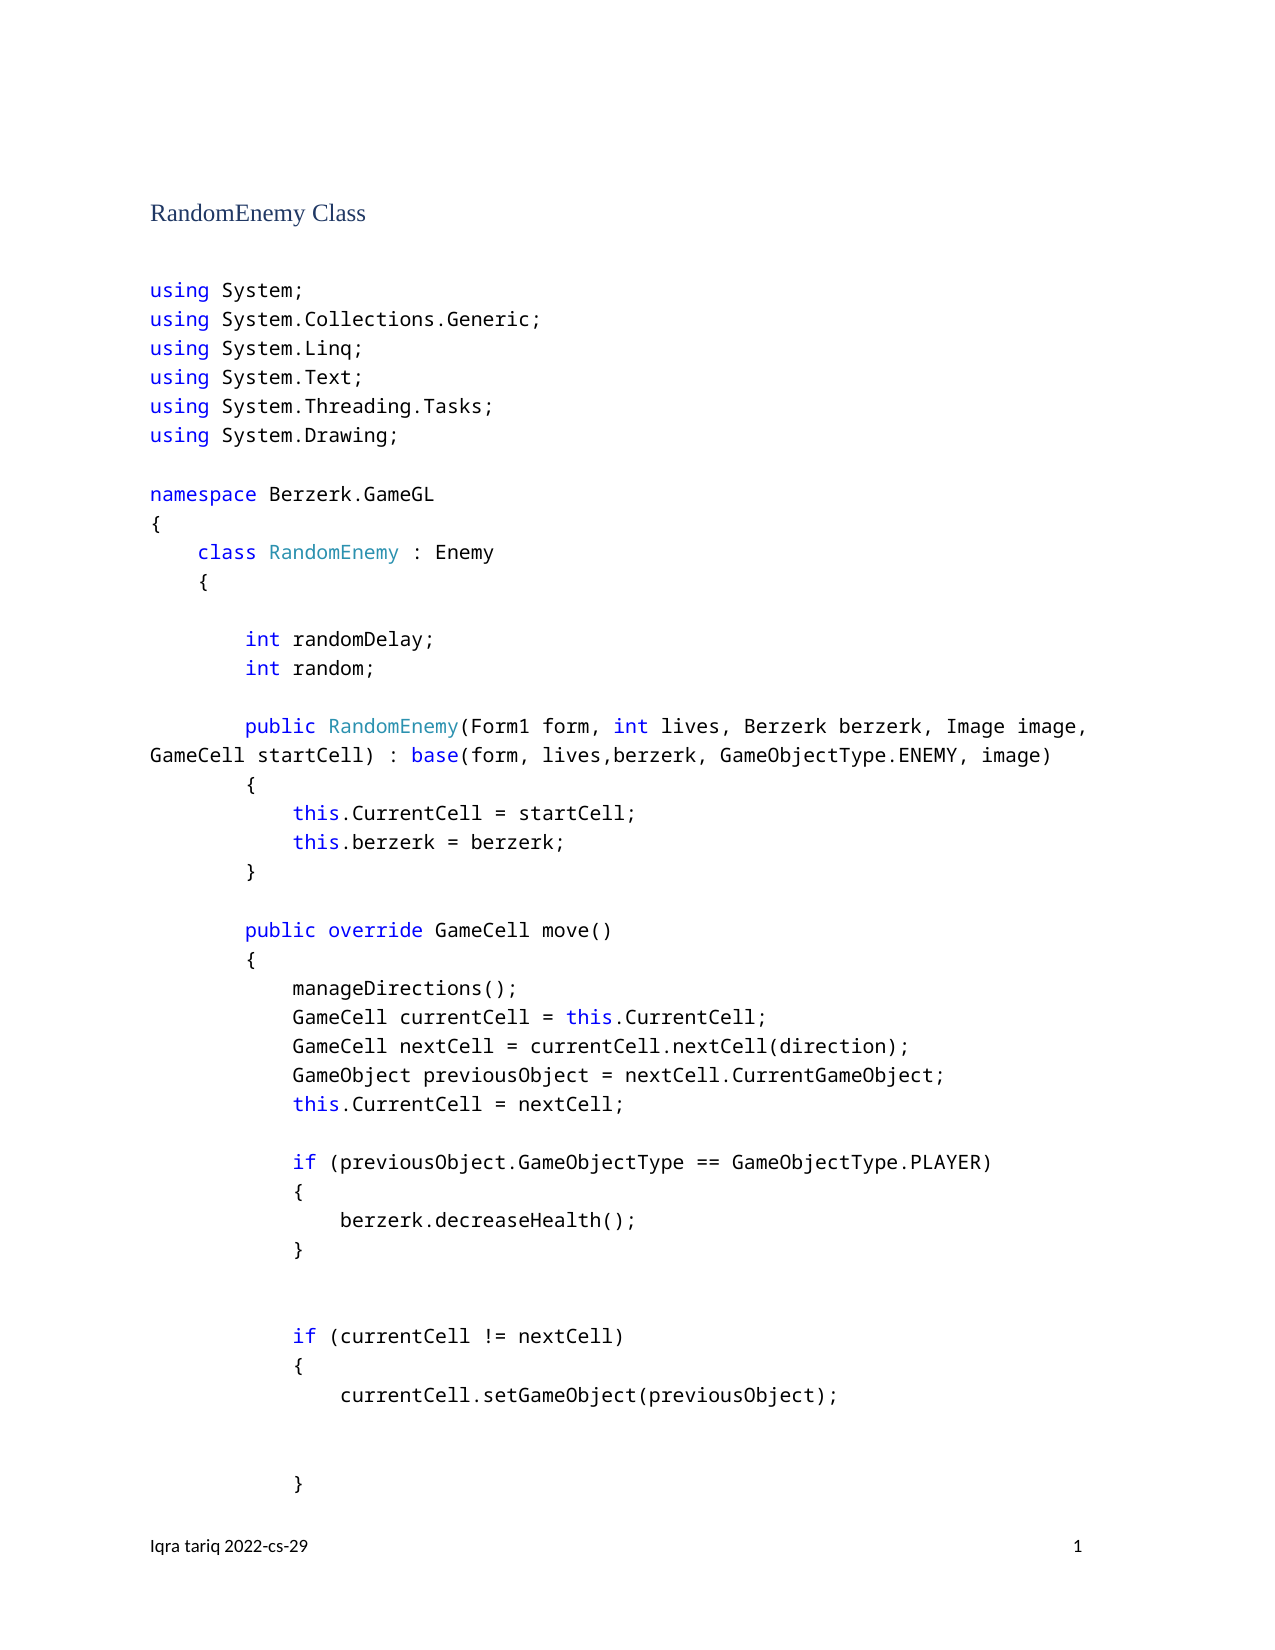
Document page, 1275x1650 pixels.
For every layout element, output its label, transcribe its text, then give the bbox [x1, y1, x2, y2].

text currentCell.setGameObject(previousObject); [150, 1381, 1125, 1408]
text } [150, 858, 1125, 885]
text int random; [150, 654, 1125, 681]
text this.CurrentCell = startCell; [150, 799, 1125, 827]
text { [150, 945, 1125, 972]
text if (currentCell != nextCell) [150, 1323, 1125, 1350]
text { [150, 1177, 1125, 1204]
text using System.Drawing; [150, 422, 1125, 449]
text using System.Collections.Generic; [150, 306, 1125, 332]
text GameObject previousObject = nextCell.CurrentGameObject; [150, 1061, 1125, 1088]
text using System.Text; [150, 364, 1125, 391]
text using System; [150, 276, 1125, 303]
text if (previousObject.GameObjectType == GameObjectType.PLAYER) [150, 1148, 1125, 1175]
text { [150, 771, 1125, 797]
text namespace Berzerk.GameGL [150, 480, 1125, 507]
text class RandomEnemy : Enemy [150, 538, 1125, 565]
text berzerk.decreaseHealth(); [150, 1206, 1125, 1233]
text using System.Linq; [150, 334, 1125, 362]
text GameCell nextCell = currentCell.nextCell(direction); [150, 1032, 1125, 1059]
text public RandomEnemy(Form1 form, int lives, Berzerk berzerk, Image image, GameCell startCell) : base(form, lives,berzerk, GameObjectType.ENEMY, image) [150, 712, 1125, 768]
subtitle RandomEnemy Class [150, 198, 1125, 226]
text using System.Threading.Tasks; [150, 393, 1125, 420]
text { [150, 1352, 1125, 1379]
text int randomDelay; [150, 625, 1125, 652]
text manageDirections(); [150, 974, 1125, 1001]
text public override GameCell move() [150, 916, 1125, 943]
text { [150, 567, 1125, 594]
text { [150, 509, 1125, 536]
text this.berzerk = berzerk; [150, 829, 1125, 856]
text } [150, 1469, 1125, 1496]
text this.CurrentCell = nextCell; [150, 1090, 1125, 1117]
text GameCell currentCell = this.CurrentCell; [150, 1003, 1125, 1030]
text } [150, 1236, 1125, 1262]
